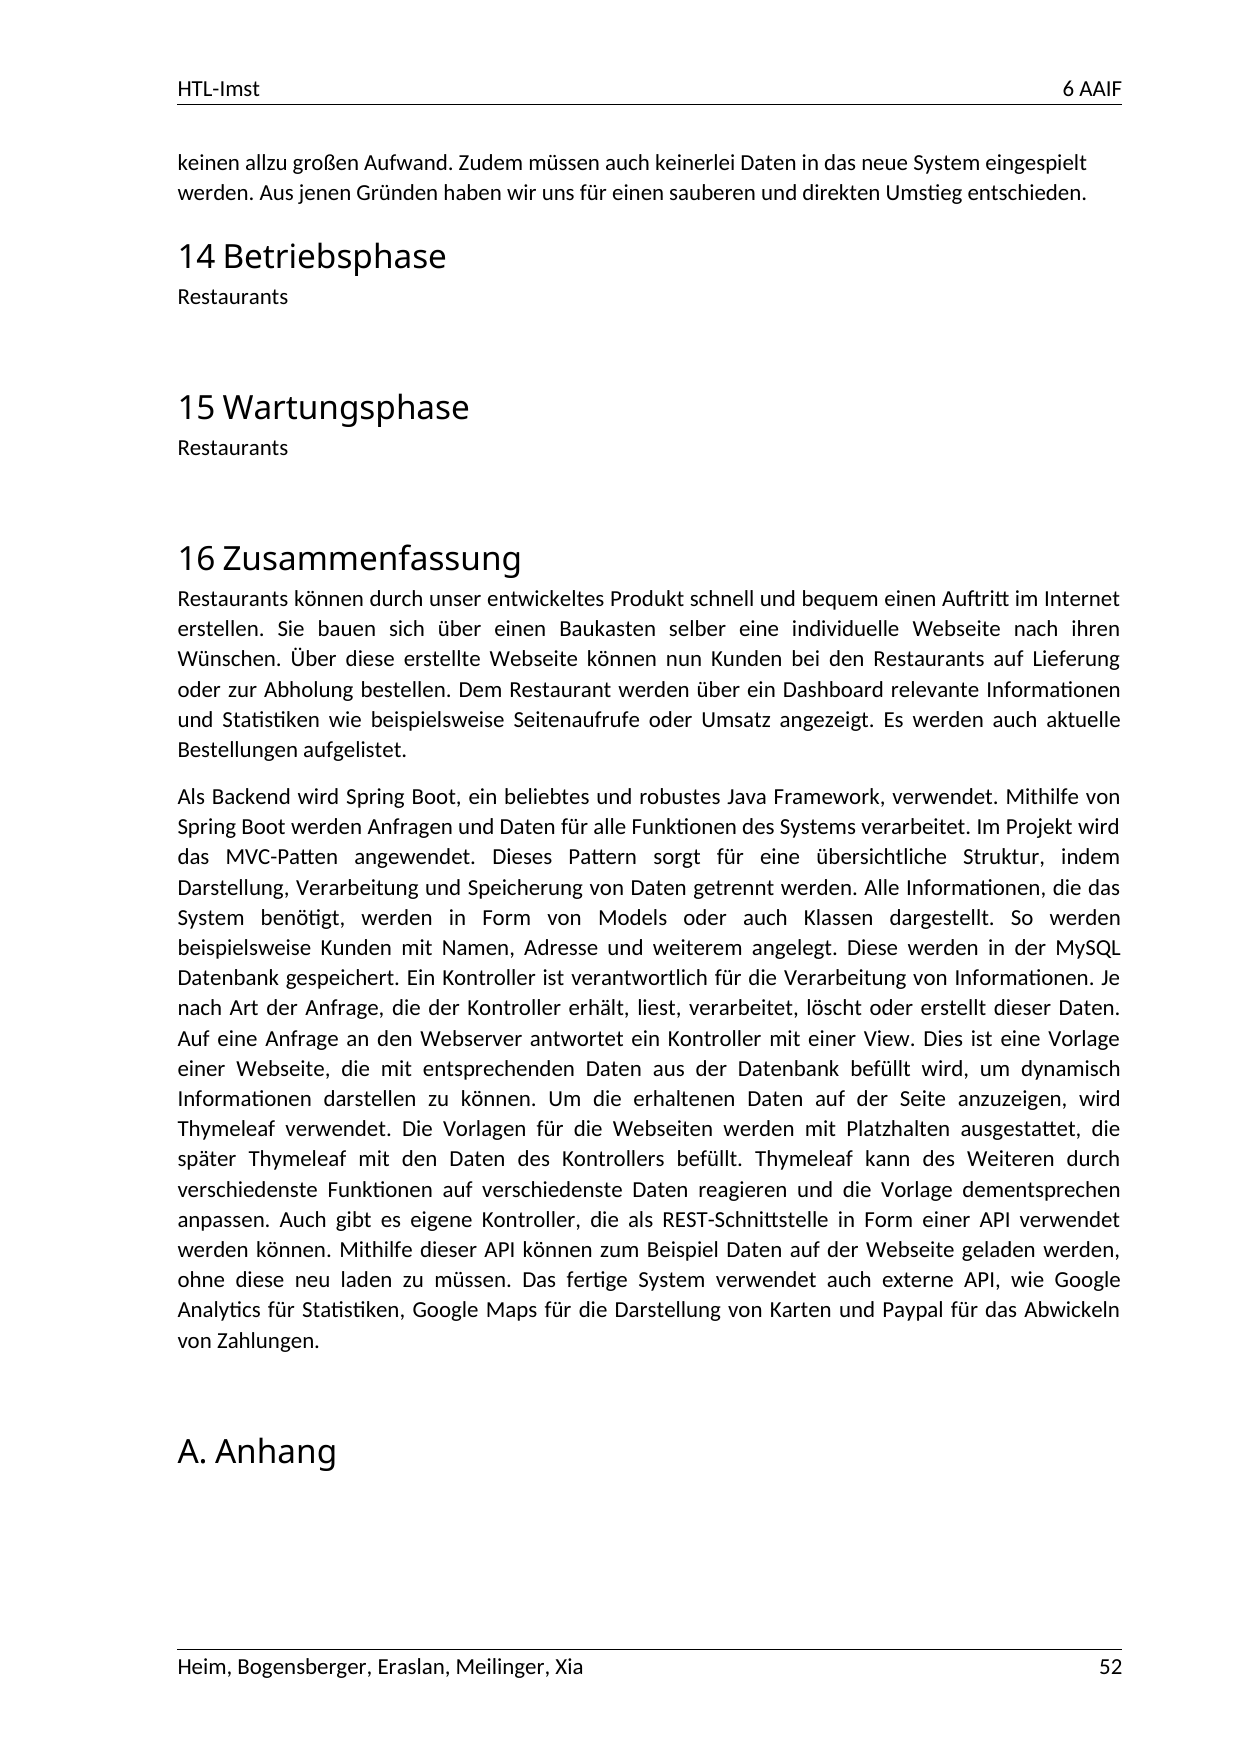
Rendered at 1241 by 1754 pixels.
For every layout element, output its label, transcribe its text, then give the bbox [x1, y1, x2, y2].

text Restaurants [177, 282, 1122, 310]
subtitle Wartungsphase [177, 384, 1122, 429]
subtitle Anhang [177, 1428, 1122, 1473]
text Als Backend wird Spring Boot, ein beliebtes und robustes Java Framework, verwendet. Mithilfe von Spring Boot werden Anfragen und Daten für alle Funktionen des Systems verarbeitet. Im Projekt wird das MVC-Patten angewendet. Dieses Pattern sorgt für eine übersichtliche Struktur, indem Darstellung, Verarbeitung und Speicherung von Daten getrennt werden. Alle Informationen, die das System benötigt, werden in Form von Models oder auch Klassen dargestellt. So werden beispielsweise Kunden mit Namen, Adresse und weiterem angelegt. Diese werden in der MySQL Datenbank gespeichert. Ein Kontroller ist verantwortlich für die Verarbeitung von Informationen. Je nach Art der Anfrage, die der Kontroller erhält, liest, verarbeitet, löscht oder erstellt dieser Daten. Auf eine Anfrage an den Webserver antwortet ein Kontroller mit einer View. Dies ist eine Vorlage einer Webseite, die mit entsprechenden Daten aus der Datenbank befüllt wird, um dynamisch Informationen darstellen zu können. Um die erhaltenen Daten auf der Seite anzuzeigen, wird Thymeleaf verwendet. Die Vorlagen für die Webseiten werden mit Platzhalten ausgestattet, die später Thymeleaf mit den Daten des Kontrollers befüllt. Thymeleaf kann des Weiteren durch verschiedenste Funktionen auf verschiedenste Daten reagieren und die Vorlage dementsprechen anpassen. Auch gibt es eigene Kontroller, die als REST-Schnittstelle in Form einer API verwendet werden können. Mithilfe dieser API können zum Beispiel Daten auf der Webseite geladen werden, ohne diese neu laden zu müssen. Das fertige System verwendet auch externe API, wie Google Analytics für Statistiken, Google Maps für die Darstellung von Karten und Paypal für das Abwickeln von Zahlungen. [177, 782, 1122, 1354]
subtitle Zusammenfassung [177, 535, 1122, 581]
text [177, 148, 1122, 206]
subtitle Betriebsphase [177, 233, 1122, 278]
text Restaurants [177, 433, 1122, 461]
text Restaurants können durch unser entwickeltes Produkt schnell und bequem einen Auftritt im Internet erstellen. Sie bauen sich über einen Baukasten selber eine individuelle Webseite nach ihren Wünschen. Über diese erstellte Webseite können nun Kunden bei den Restaurants auf Lieferung oder zur Abholung bestellen. Dem Restaurant werden über ein Dashboard relevante Informationen und Statistiken wie beispielsweise Seitenaufrufe oder Umsatz angezeigt. Es werden auch aktuelle Bestellungen aufgelistet. [177, 584, 1122, 763]
